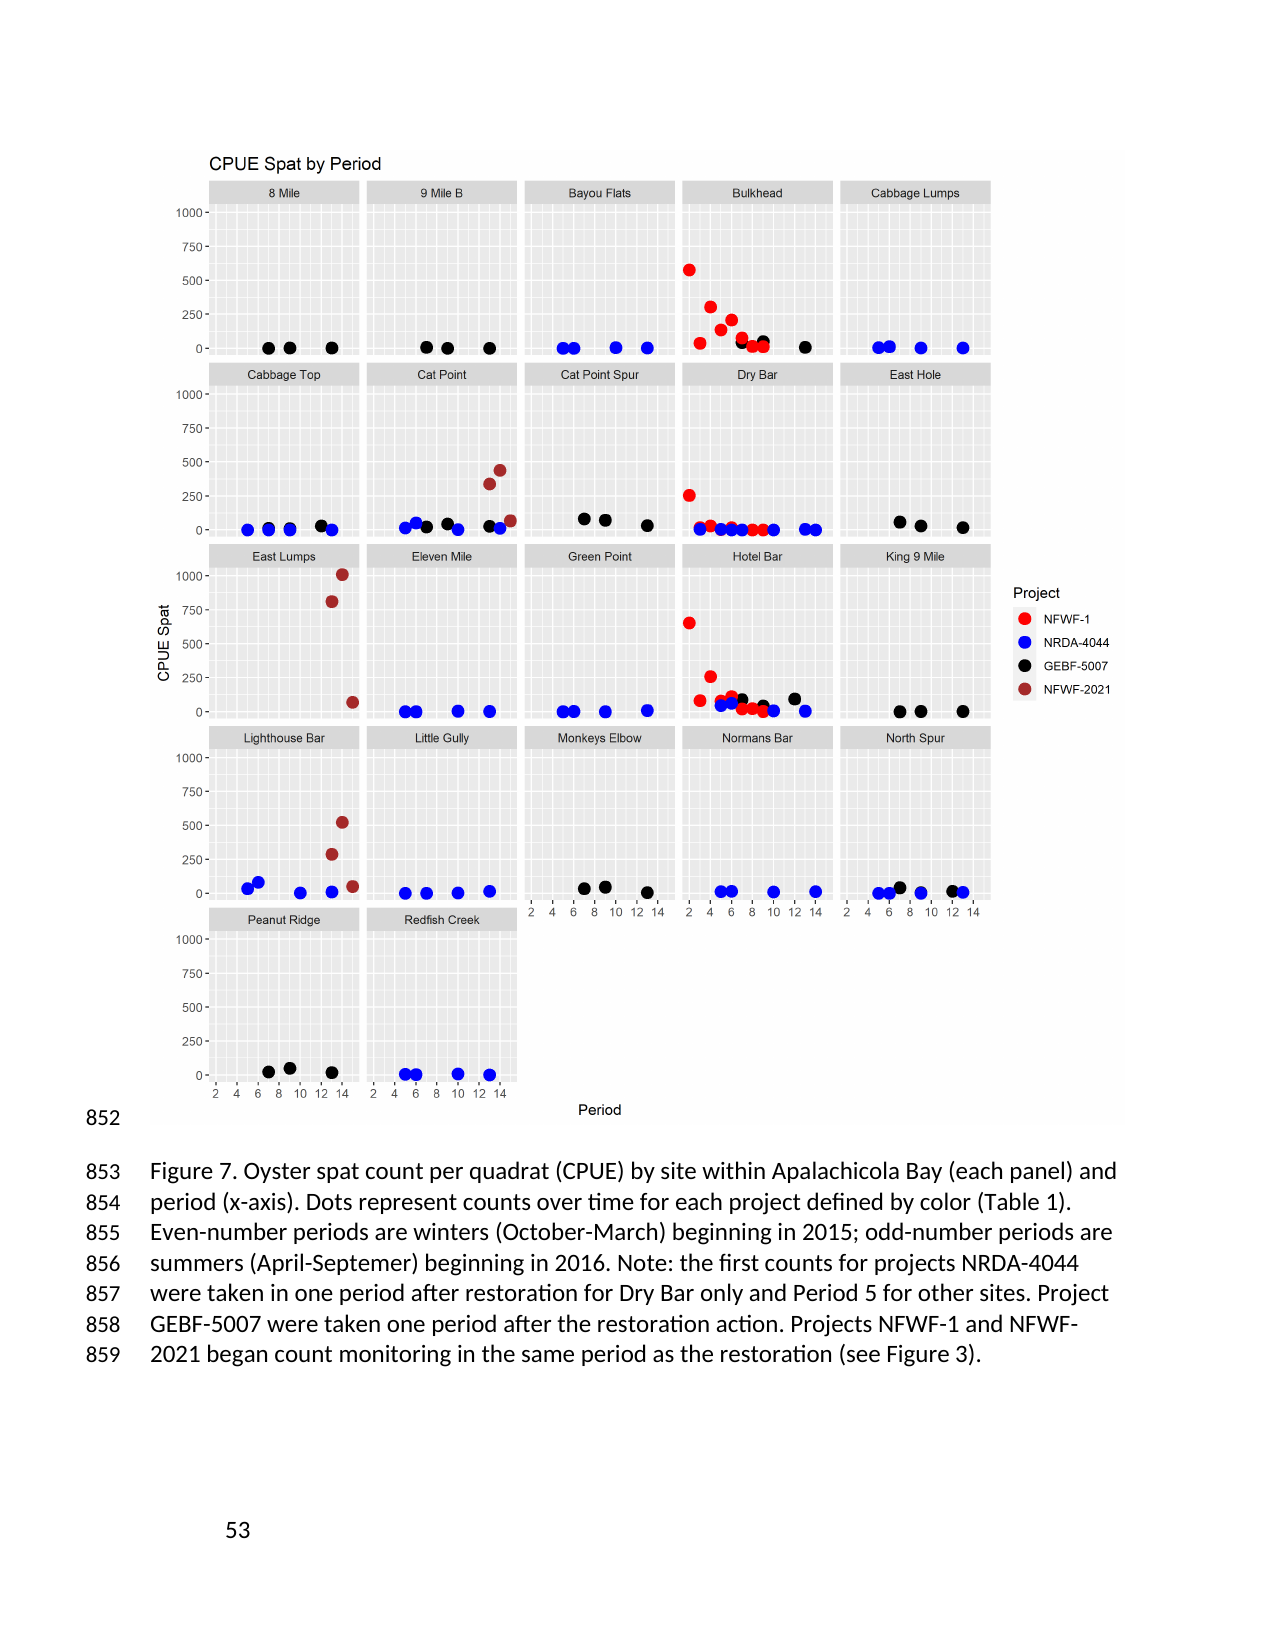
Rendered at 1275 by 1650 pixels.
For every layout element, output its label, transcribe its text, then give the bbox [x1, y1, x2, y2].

text Figure 7. Oyster spat count per quadrat (CPUE) by site within Apalachicola Bay (each panel) and period (x-axis). Dots represent counts over time for each project defined by color (Table 1). Even-number periods are winters (October-March) beginning in 2015; odd-number periods are summers (April-Septemer) beginning in 2016. Note: the first counts for projects NRDA-4044 were taken in one period after restoration for Dry Bar only and Period 5 for other sites. Project GEBF-5007 were taken one period after the restoration action. Projects NFWF-1 and NFWF-2021 began count monitoring in the same period as the restoration (see Figure 3). [150, 1156, 1125, 1369]
picture [150, 150, 1125, 1125]
